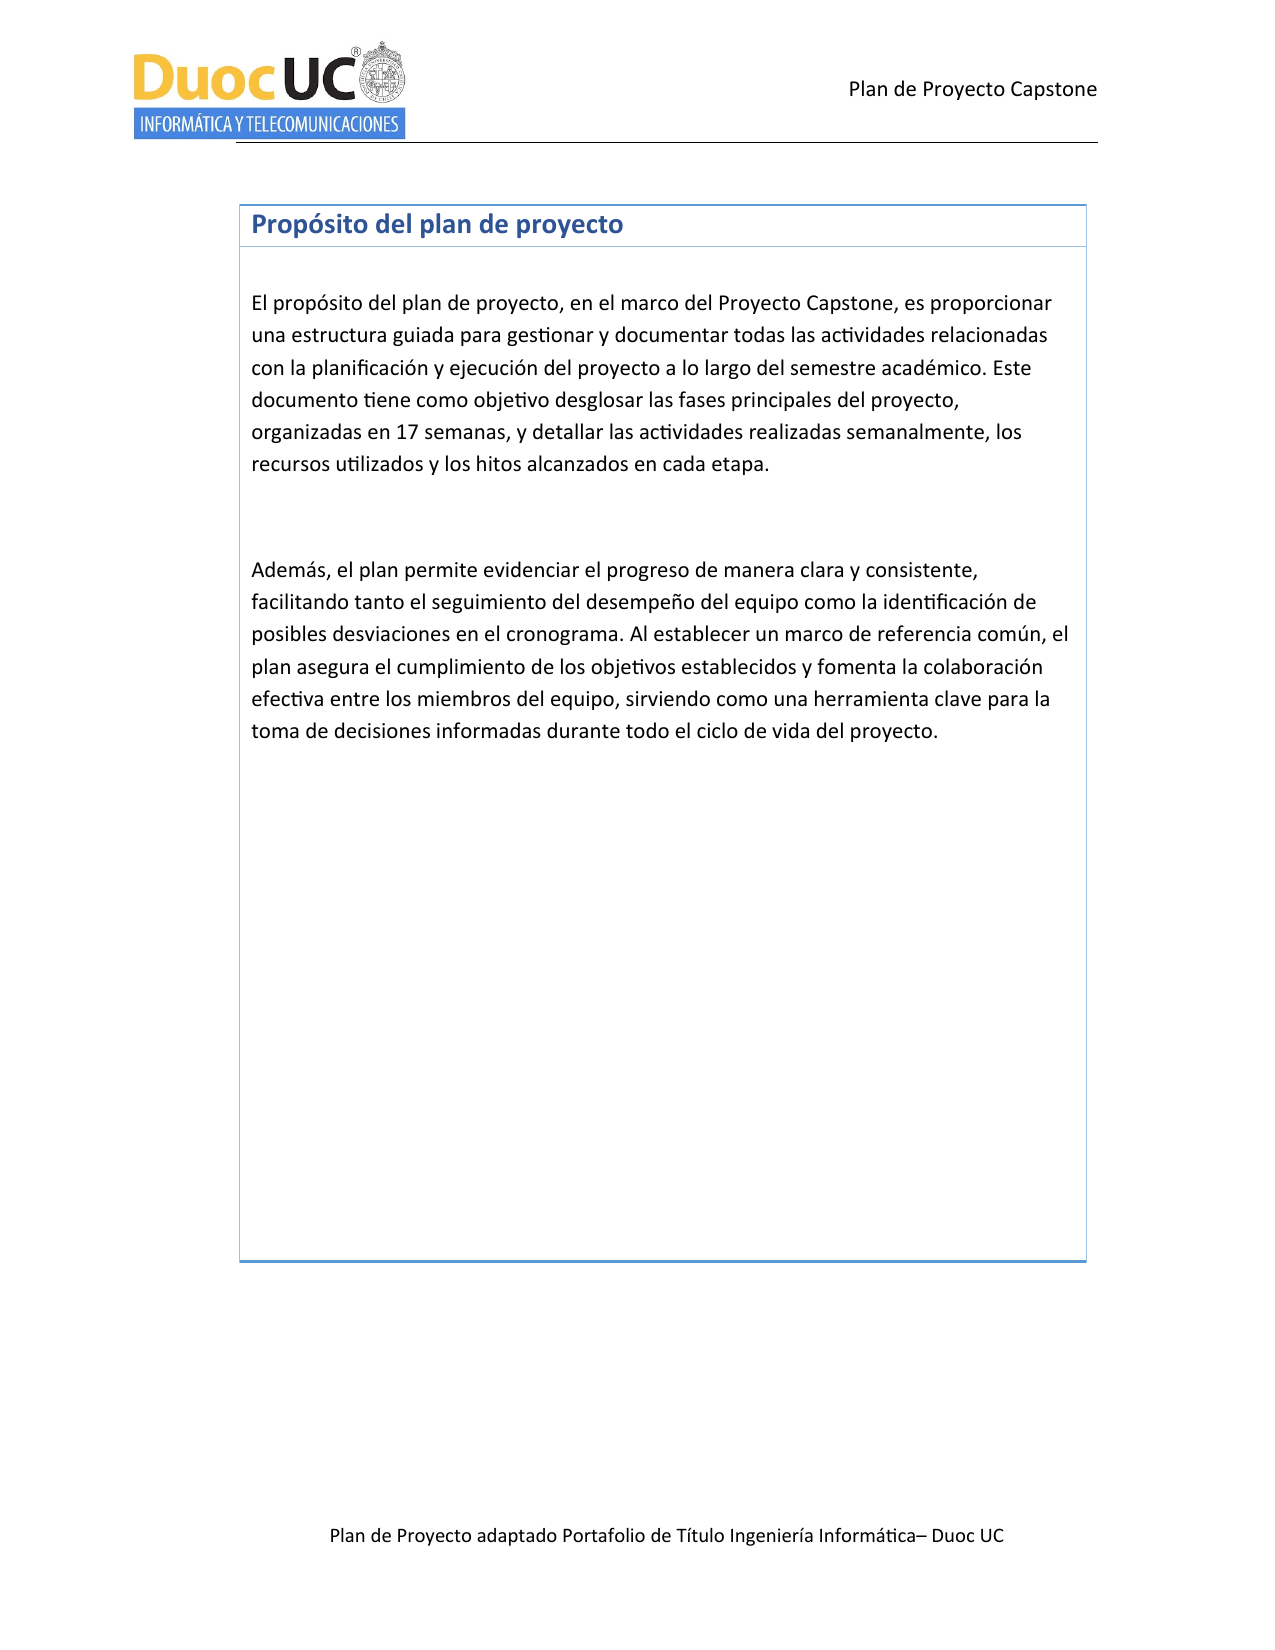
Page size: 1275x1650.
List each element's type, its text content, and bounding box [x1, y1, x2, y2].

picture [129, 39, 408, 142]
table_cell El propósito del plan de proyecto, en el marco del Proyecto Capstone, es proporcionar una estructura guiada para gestionar y documentar todas las actividades relacionadas con la planificación y ejecución del proyecto a lo largo del semestre académico. Este documento tiene como objetivo desglosar las fases principales del proyecto, organizadas en 17 semanas, y detallar las actividades realizadas semanalmente, los recursos utilizados y los hitos alcanzados en cada etapa. Además, el plan permite evidenciar el progreso de manera clara y consistente, facilitando tanto el seguimiento del desempeño del equipo como la identificación de posibles desviaciones en el cronograma. Al establecer un marco de referencia común, el plan asegura el cumplimiento de los objetivos establecidos y fomenta la colaboración efectiva entre los miembros del equipo, sirviendo como una herramienta clave para la toma de decisiones informadas durante todo el ciclo de vida del proyecto. [240, 247, 1086, 1260]
table_header Propósito del plan de proyecto [240, 206, 1086, 246]
